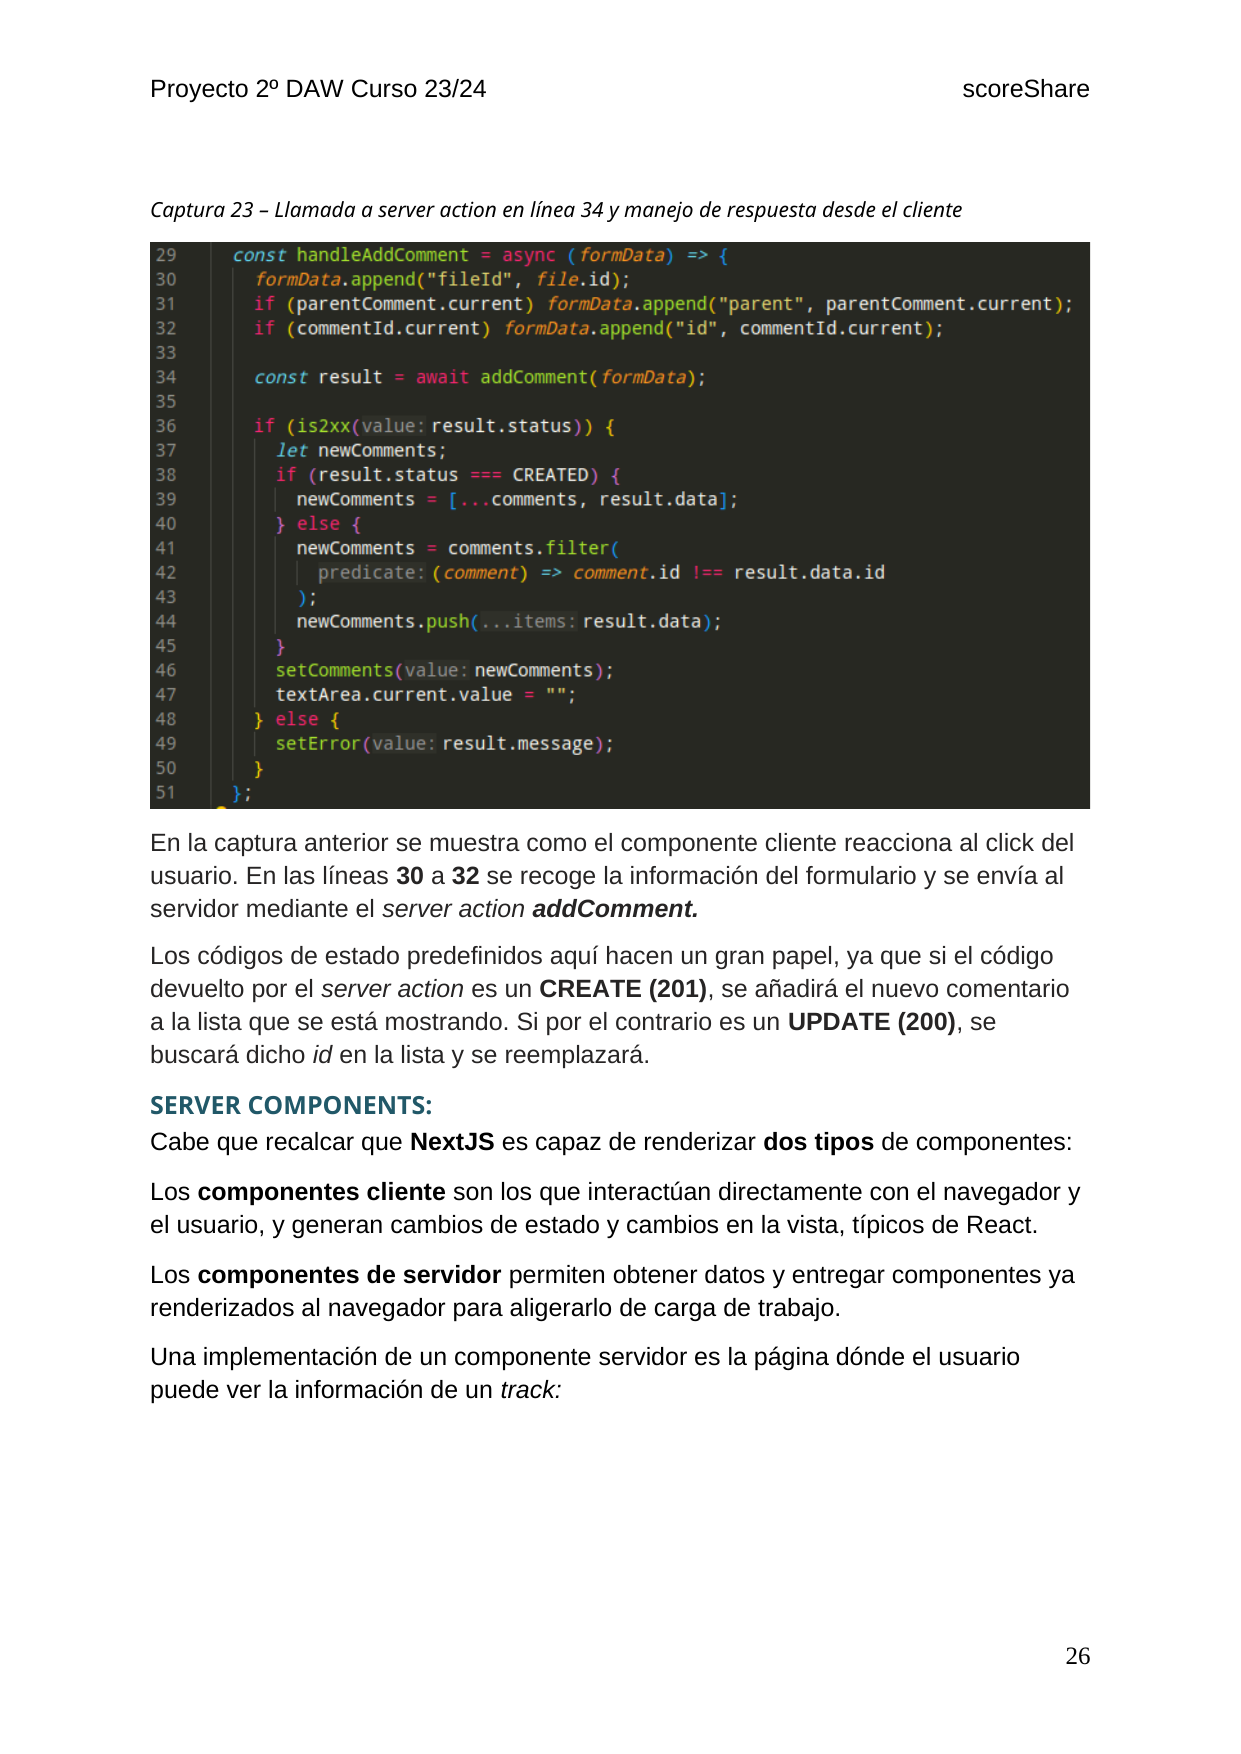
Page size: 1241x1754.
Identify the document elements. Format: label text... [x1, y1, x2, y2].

text Los componentes de servidor permiten obtener datos y entregar componentes ya renderizados al navegador para aligerarlo de carga de trabajo. [150, 1259, 1090, 1321]
text Cabe que recalcar que NextJS es capaz de renderizar dos tipos de componentes: [150, 1127, 1090, 1156]
picture [150, 242, 1091, 809]
text Una implementación de un componente servidor es la página dónde el usuario puede ver la información de un track: [150, 1342, 1090, 1404]
text En la captura anterior se muestra como el componente cliente reacciona al click del usuario. En las líneas 30 a 32 se recoge la información del formulario y se envía al servidor mediante el server action addComment. [150, 828, 1090, 922]
subtitle SERVER COMPONENTS: [150, 1088, 1090, 1122]
text Los componentes cliente son los que interactúan directamente con el navegador y el usuario, y generan cambios de estado y cambios en la vista, típicos de React. [150, 1177, 1090, 1239]
text Captura 23 – Llamada a server action en línea 34 y manejo de respuesta desde el cliente [150, 195, 1090, 224]
text Los códigos de estado predefinidos aquí hacen un gran papel, ya que si el código devuelto por el server action es un CREATE (201), se añadirá el nuevo comentario a la lista que se está mostrando. Si por el contrario es un UPDATE (200), se buscará dicho id en la lista y se reemplazará. [150, 941, 1090, 1069]
